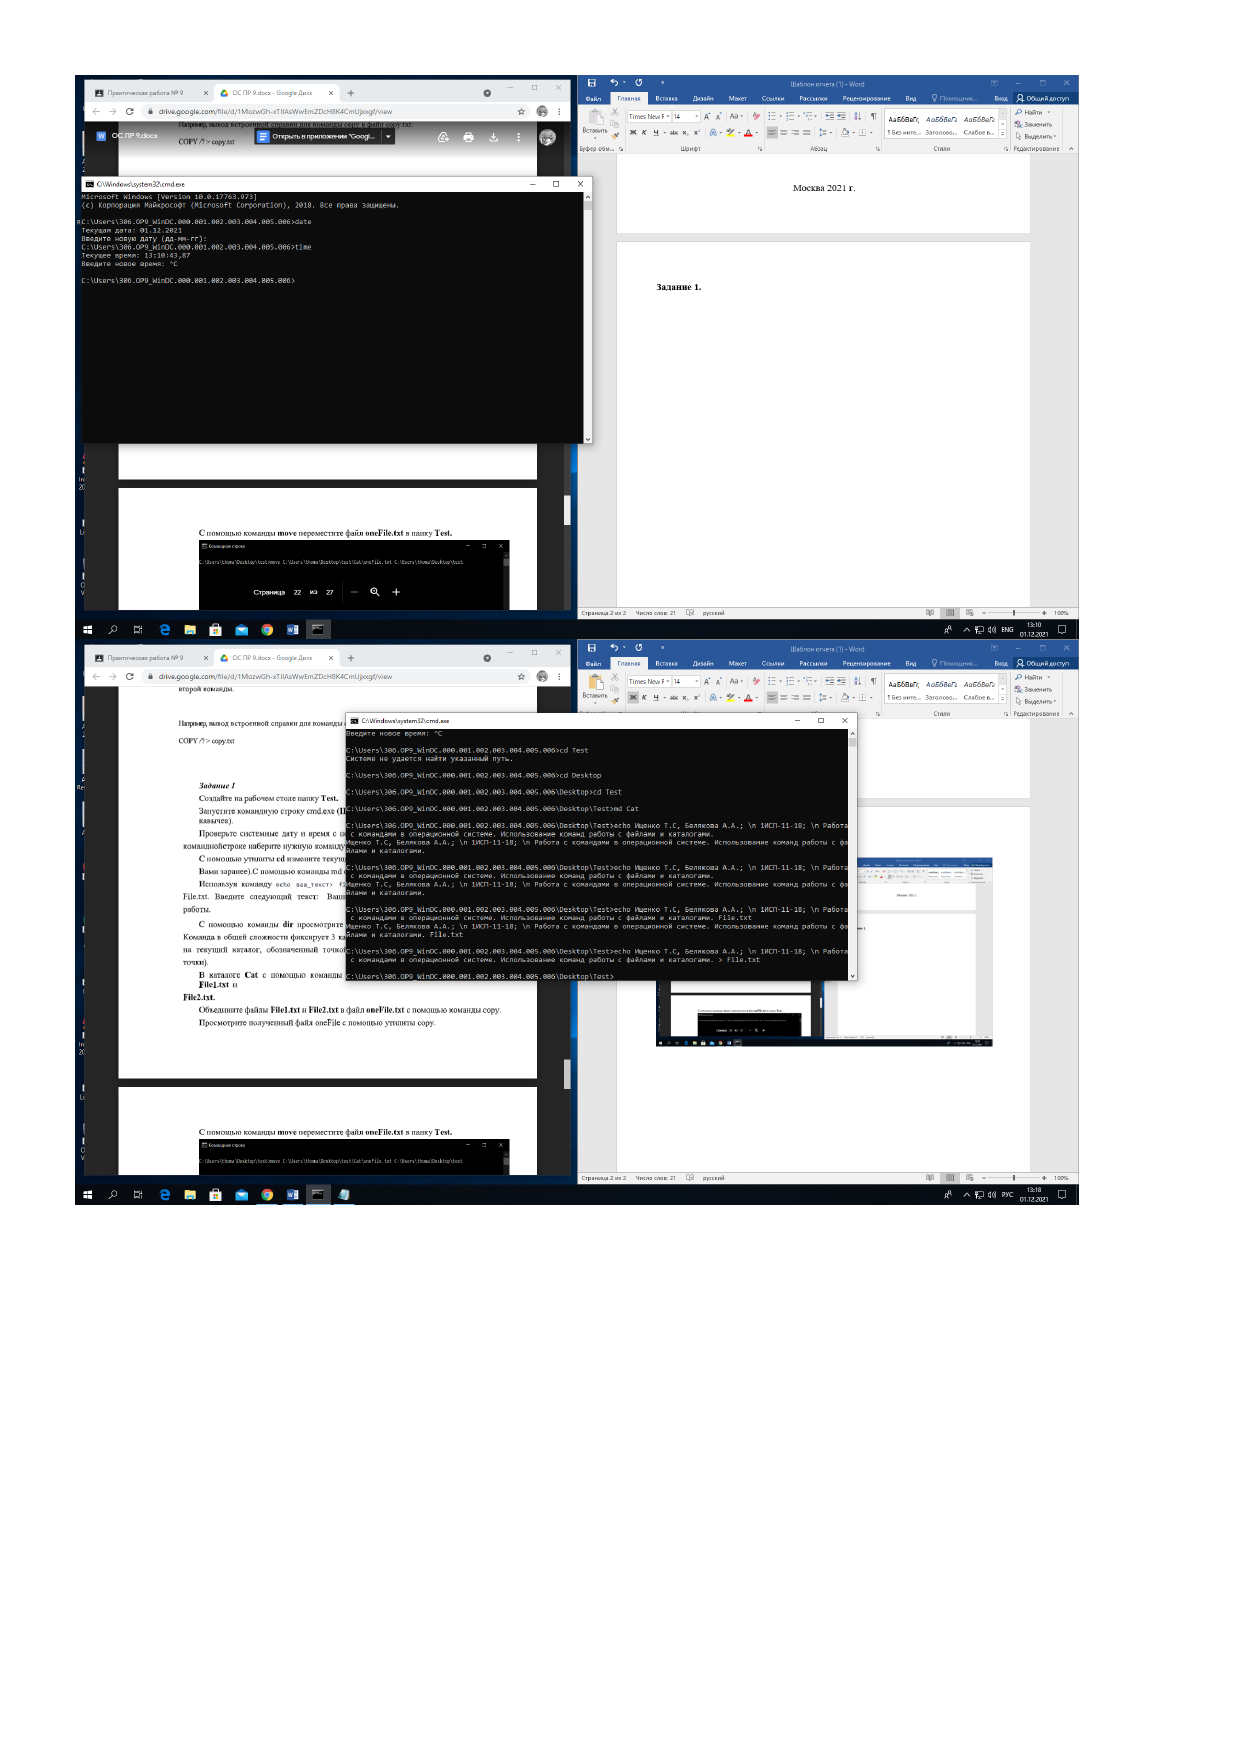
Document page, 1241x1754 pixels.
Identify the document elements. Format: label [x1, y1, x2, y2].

picture [75, 75, 1079, 1205]
